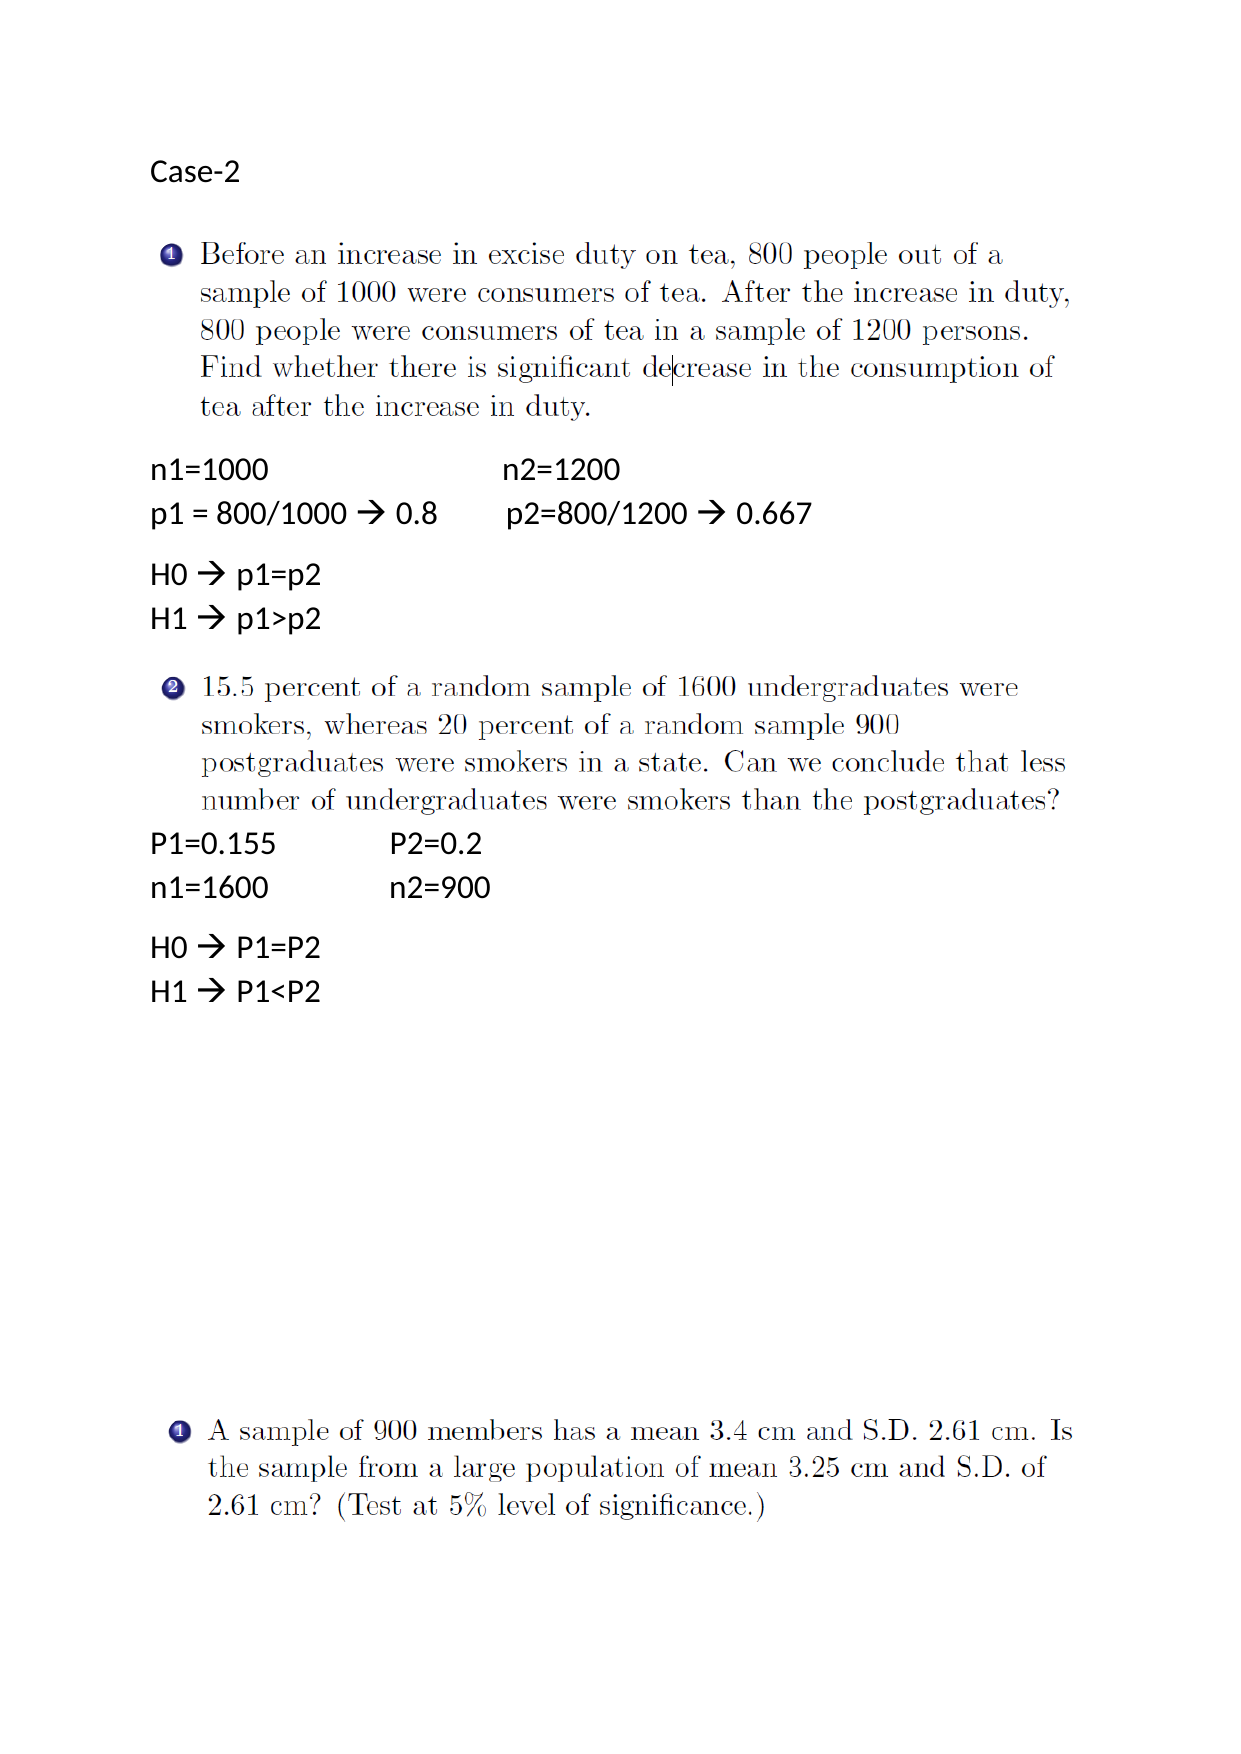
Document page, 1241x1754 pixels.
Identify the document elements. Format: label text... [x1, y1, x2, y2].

picture [150, 210, 1091, 430]
text n1=1000 n2=1200 p1 = 800/1000 0.8 p2=800/1200 0.667 [150, 448, 1090, 533]
text P1=0.155 P2=0.2 n1=1600 n2=900 [150, 819, 1090, 907]
text H0 p1=p2 H1 p1>p2 [150, 553, 1090, 637]
text H0 P1=P2 H1 P1<P2 [150, 926, 1090, 1011]
picture [150, 1394, 1091, 1525]
text Case-2 [150, 150, 1090, 191]
picture [150, 657, 1091, 819]
